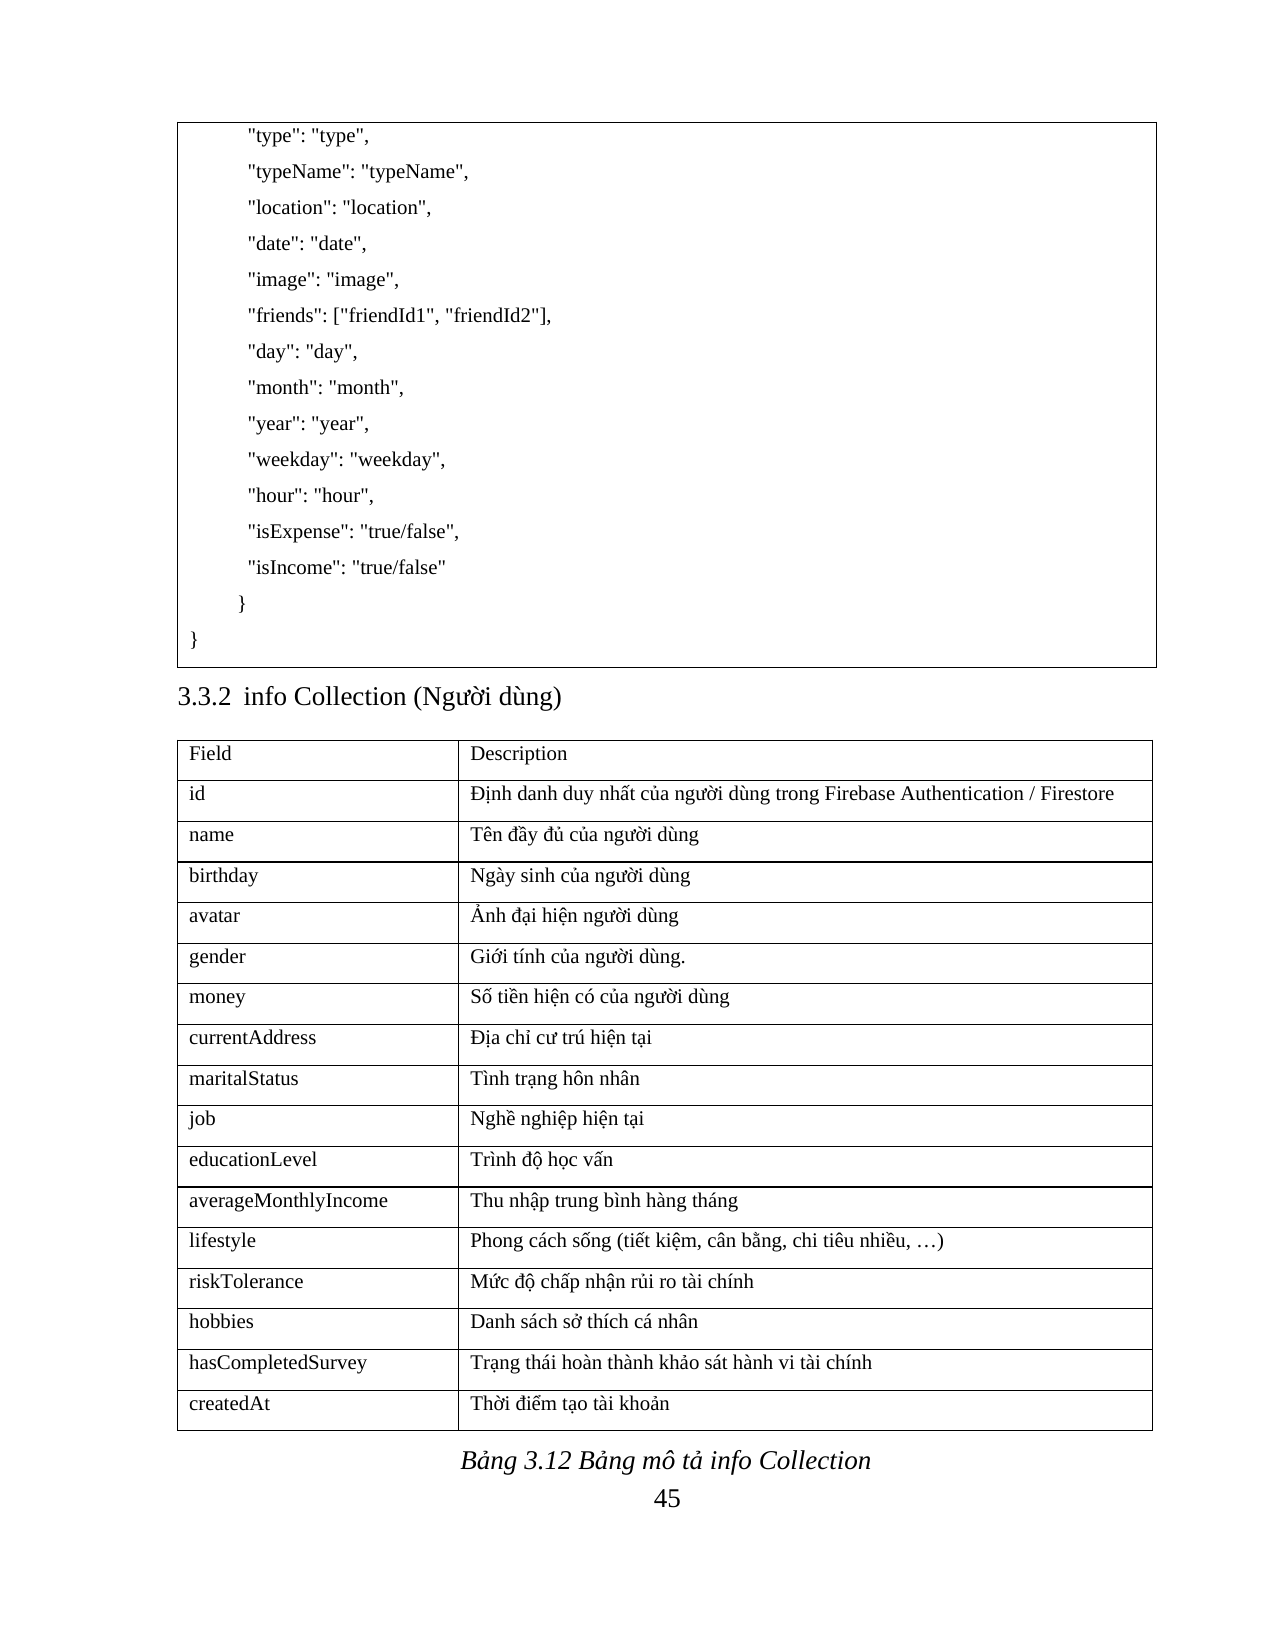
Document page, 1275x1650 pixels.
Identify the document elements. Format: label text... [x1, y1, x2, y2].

table_cell hobbies [178, 1309, 458, 1349]
table_cell Nghề nghiệp hiện tại [459, 1106, 1152, 1146]
table_cell Định danh duy nhất của người dùng trong Firebase Authentication / Firestore [459, 781, 1152, 821]
table_cell educationLevel [178, 1147, 458, 1186]
table_cell Phong cách sống (tiết kiệm, cân bằng, chi tiêu nhiều, …) [459, 1228, 1152, 1268]
table_cell name [178, 822, 458, 861]
table_cell job [178, 1106, 458, 1146]
table_cell Tên đầy đủ của người dùng [459, 822, 1152, 861]
table_cell currentAddress [178, 1025, 458, 1064]
table_cell Trình độ học vấn [459, 1147, 1152, 1186]
table_cell Danh sách sở thích cá nhân [459, 1309, 1152, 1349]
table_cell Mức độ chấp nhận rủi ro tài chính [459, 1269, 1152, 1308]
text Bảng 3.12 Bảng mô tả info Collection [177, 1444, 1157, 1475]
table_cell avatar [178, 903, 458, 943]
table_cell Giới tính của người dùng. [459, 944, 1152, 983]
table_cell Thời điểm tạo tài khoản [459, 1391, 1152, 1430]
table_header Field [178, 741, 458, 780]
table_cell createdAt [178, 1391, 458, 1430]
table_cell Số tiền hiện có của người dùng [459, 984, 1152, 1024]
table_cell Tình trạng hôn nhân [459, 1066, 1152, 1105]
table_cell averageMonthlyIncome [178, 1188, 458, 1227]
table_cell hasCompletedSurvey [178, 1350, 458, 1389]
table_cell Thu nhập trung bình hàng tháng [459, 1188, 1152, 1227]
table_cell lifestyle [178, 1228, 458, 1268]
subtitle info Collection (Người dùng) [177, 680, 1157, 712]
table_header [178, 123, 1156, 667]
table_cell maritalStatus [178, 1066, 458, 1105]
table_cell Địa chỉ cư trú hiện tại [459, 1025, 1152, 1064]
table_cell id [178, 781, 458, 821]
table_cell Ngày sinh của người dùng [459, 863, 1152, 902]
table_cell gender [178, 944, 458, 983]
table_cell Ảnh đại hiện người dùng [459, 903, 1152, 943]
table_cell money [178, 984, 458, 1024]
table_header Description [459, 741, 1152, 780]
table_cell birthday [178, 863, 458, 902]
table_cell Trạng thái hoàn thành khảo sát hành vi tài chính [459, 1350, 1152, 1389]
table_cell riskTolerance [178, 1269, 458, 1308]
